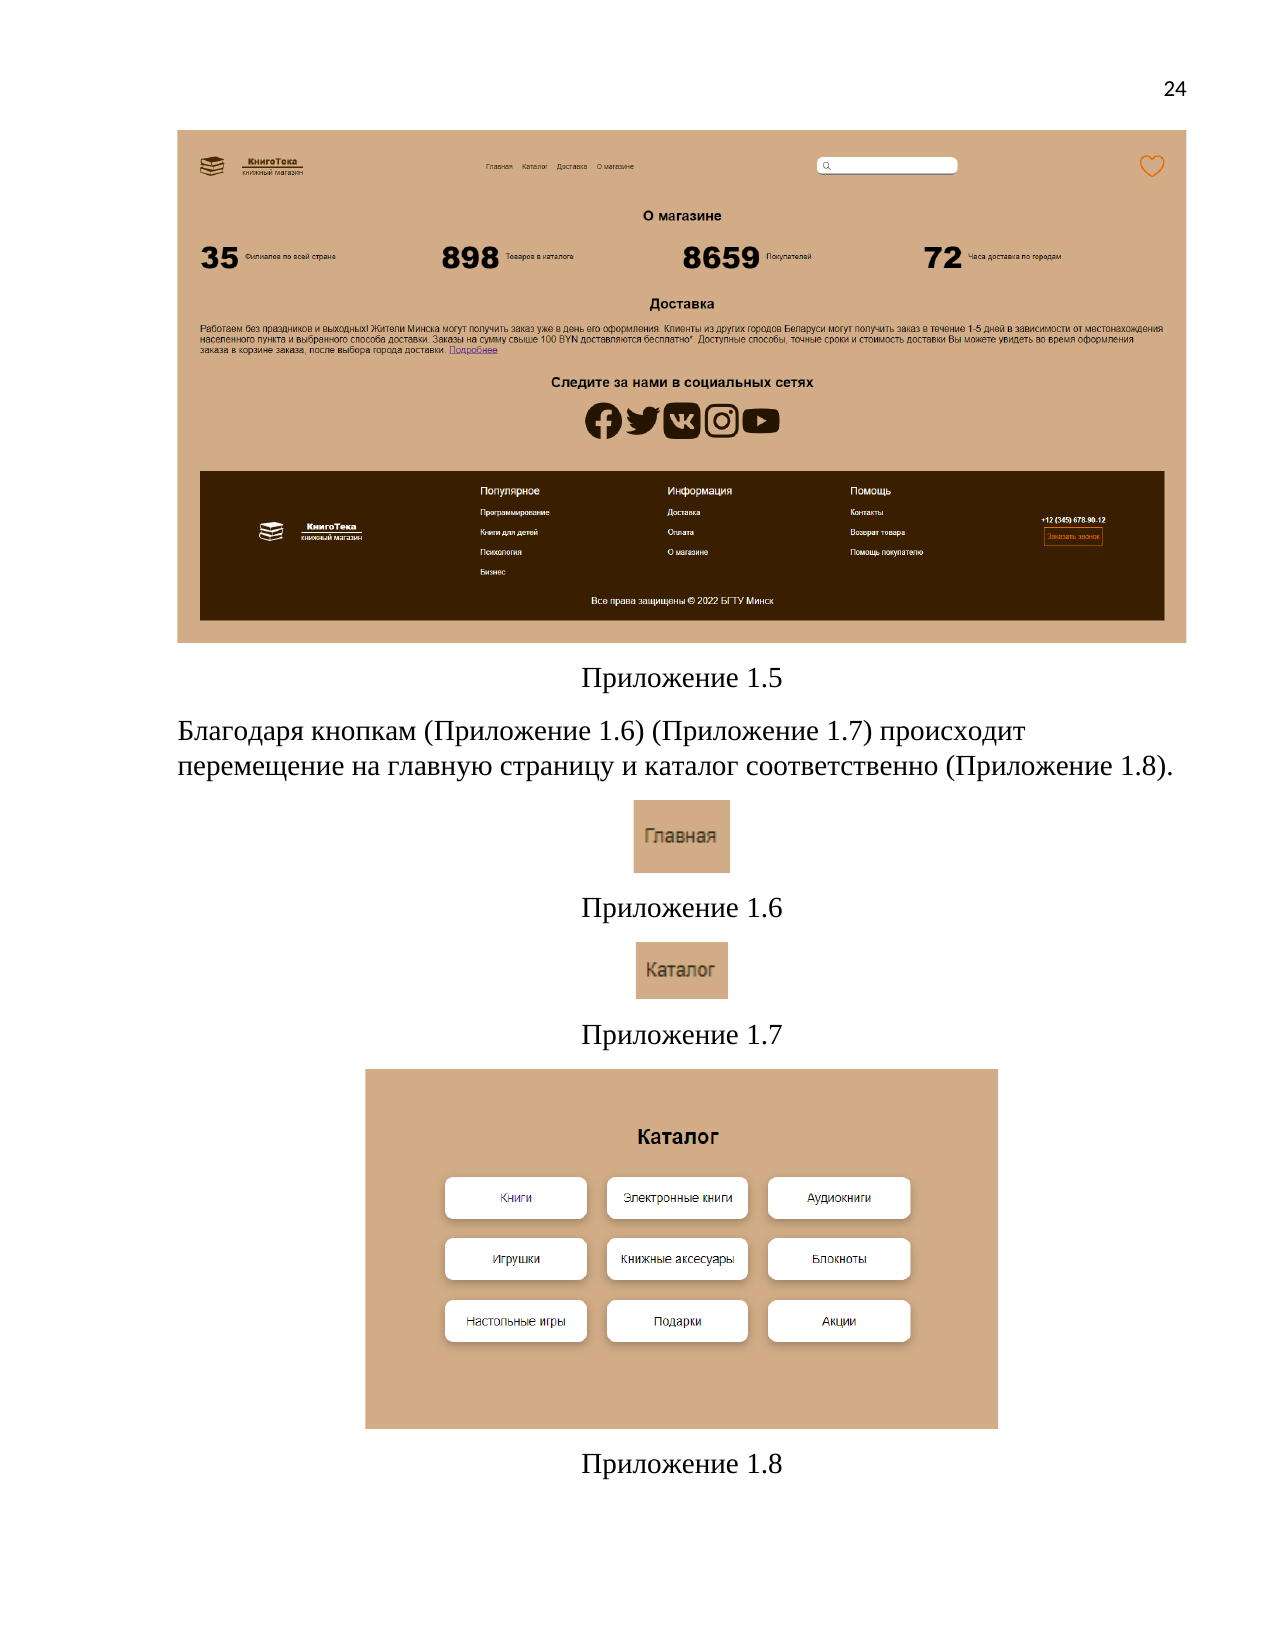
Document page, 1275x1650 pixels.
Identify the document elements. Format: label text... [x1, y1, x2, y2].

text Приложение 1.6 [177, 891, 1186, 924]
text Приложение 1.8 [177, 1447, 1186, 1480]
text Благодаря кнопкам (Приложение 1.6) (Приложение 1.7) происходит перемещение на главную страницу и каталог соответственно (Приложение 1.8). [177, 713, 1186, 782]
picture [177, 130, 1187, 643]
picture [633, 800, 731, 873]
text Приложение 1.5 [177, 661, 1186, 694]
picture [635, 942, 728, 999]
picture [365, 1069, 999, 1429]
text Приложение 1.7 [177, 1017, 1186, 1051]
